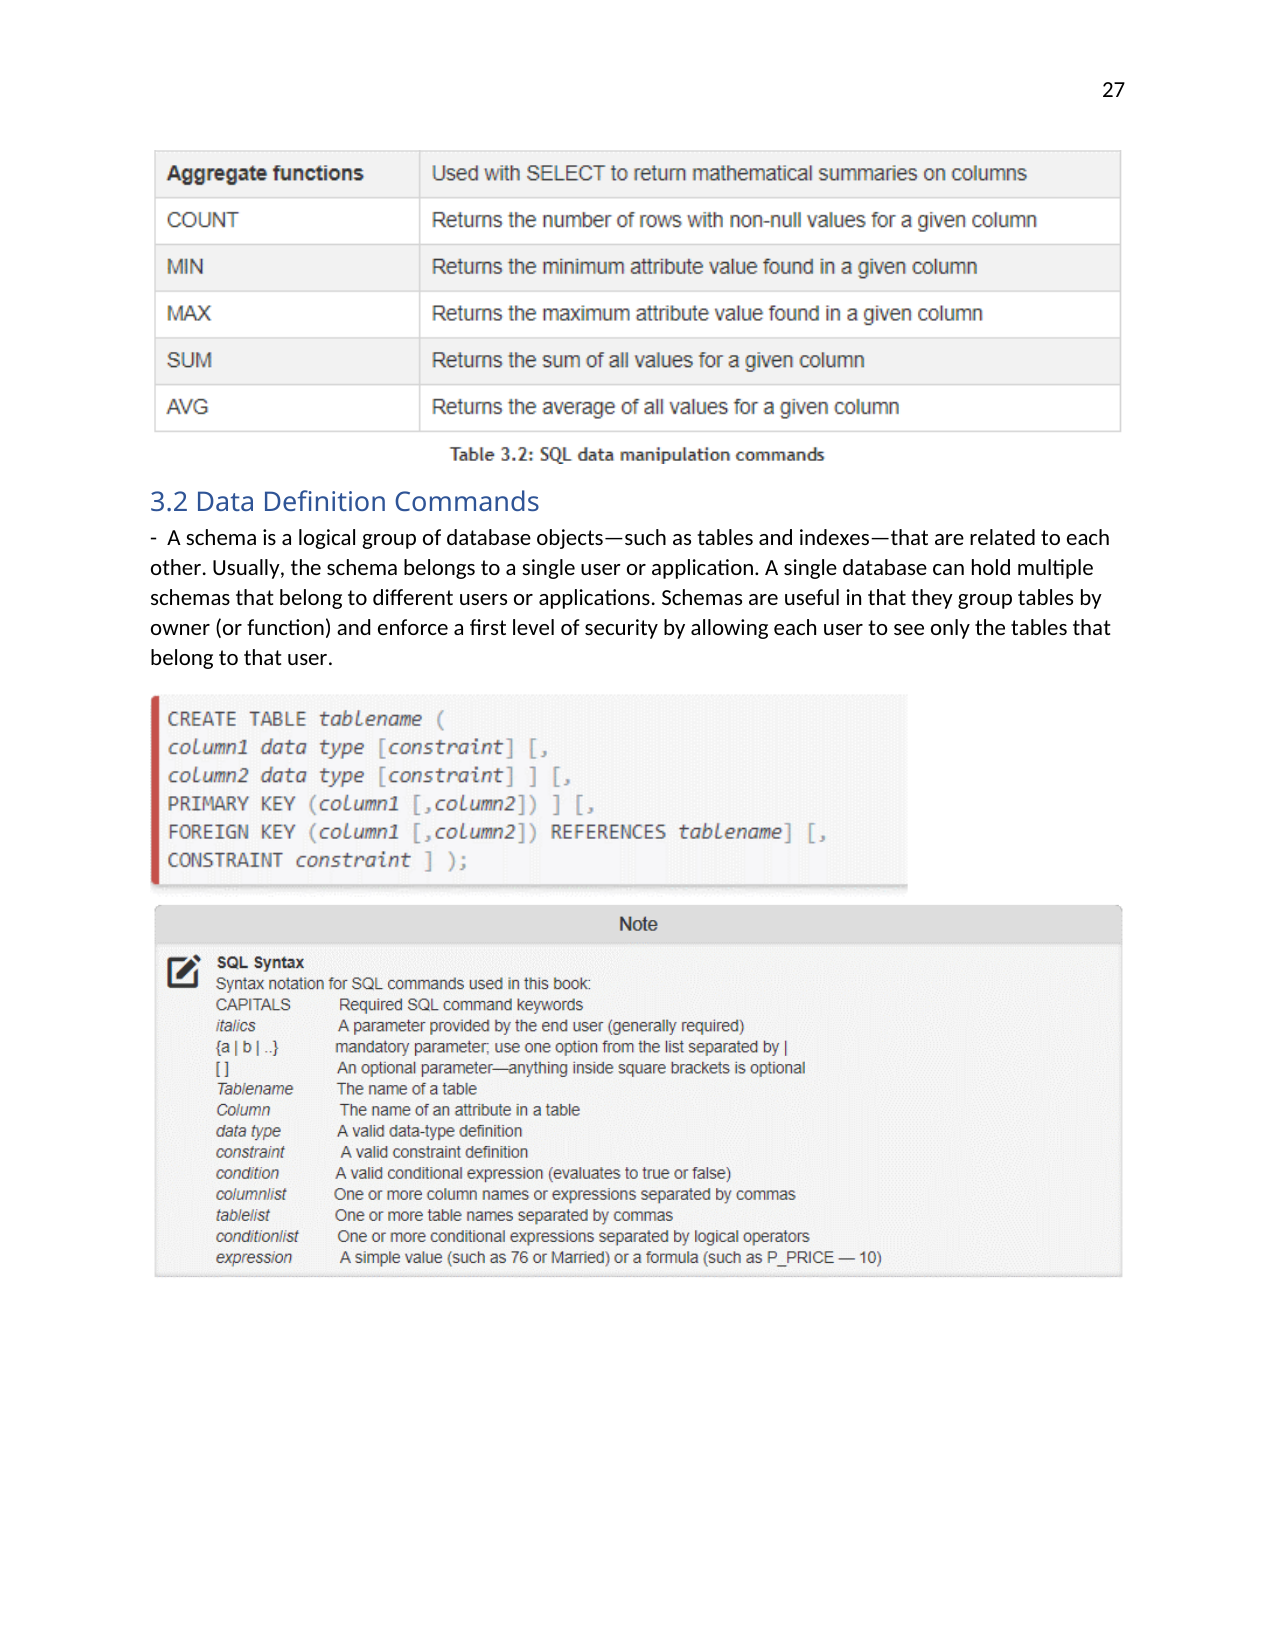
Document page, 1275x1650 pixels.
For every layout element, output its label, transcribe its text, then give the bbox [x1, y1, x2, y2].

picture [150, 150, 1125, 464]
subtitle 3.2 Data Definition Commands [150, 483, 1125, 520]
text - A schema is a logical group of database objects—such as tables and indexes—that are related to each other. Usually, the schema belongs to a single user or application. A single database can hold multiple schemas that belong to different users or applications. Schemas are useful in that they group tables by owner (or function) and enforce a first level of security by allowing each user to see only the tables that belong to that user. [150, 523, 1125, 671]
picture [150, 690, 908, 897]
picture [150, 898, 1125, 1283]
